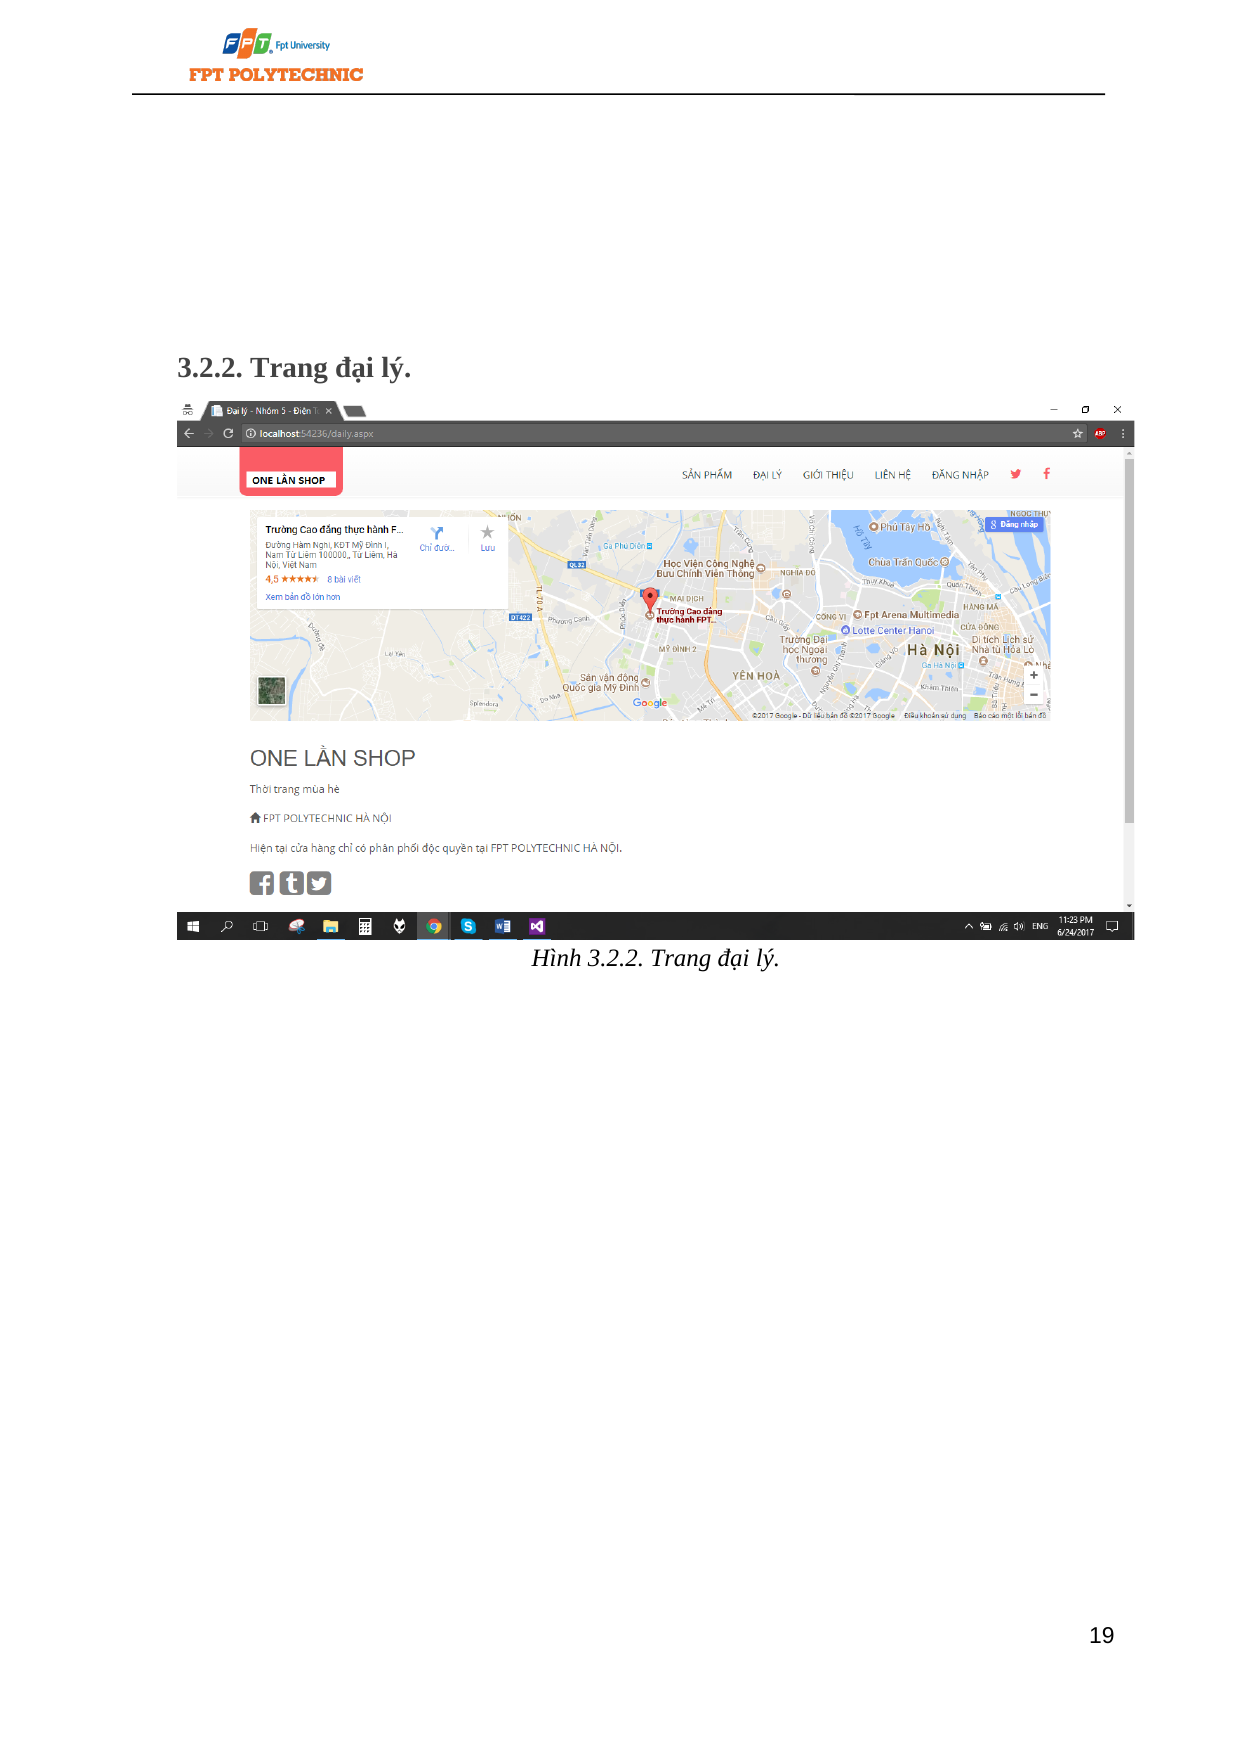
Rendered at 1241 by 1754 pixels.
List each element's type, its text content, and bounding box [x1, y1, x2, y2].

picture [189, 28, 363, 81]
text Hình 3.2.2. Trang đại lý. [177, 943, 1134, 972]
picture [177, 401, 1135, 940]
subtitle 3.2.2. Trang đại lý. [177, 350, 1134, 383]
